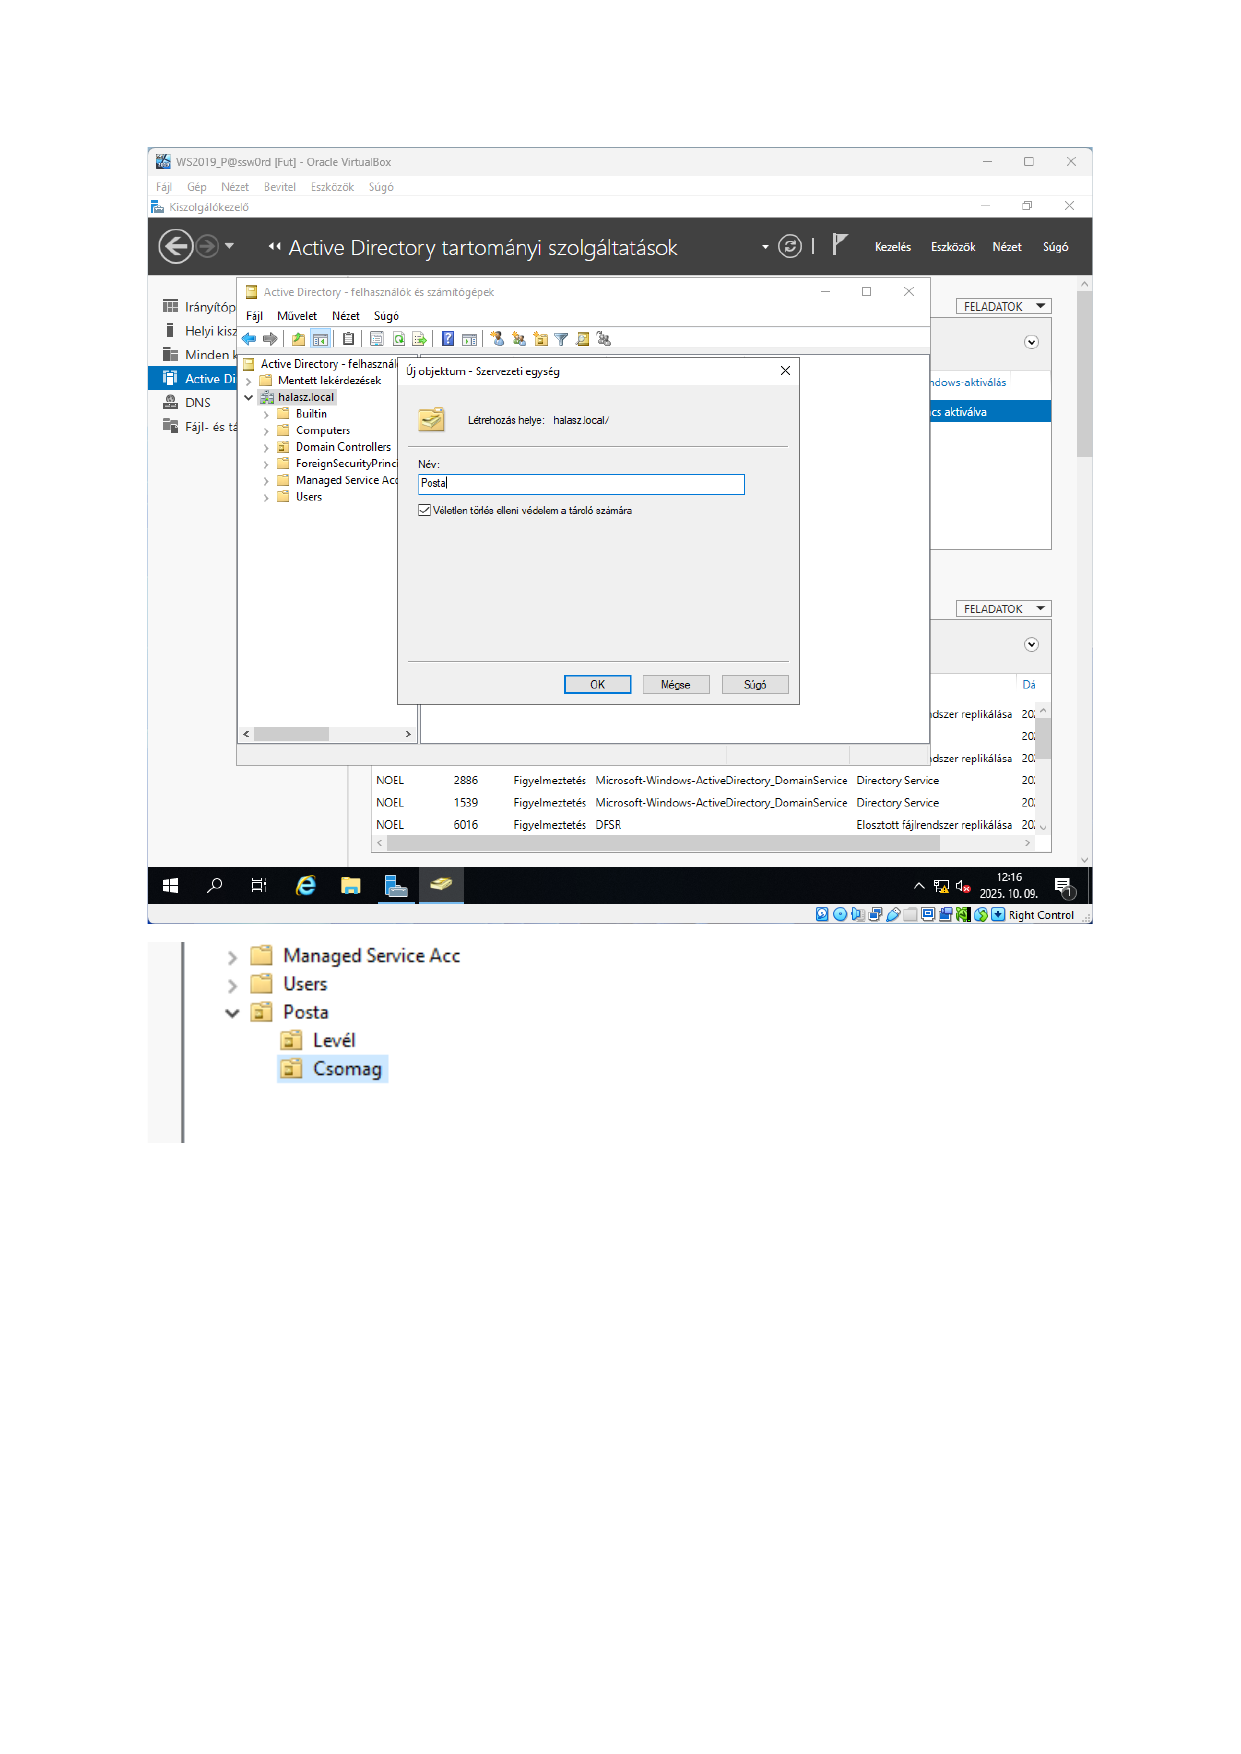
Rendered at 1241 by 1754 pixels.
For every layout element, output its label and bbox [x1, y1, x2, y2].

picture [147, 147, 1093, 924]
picture [147, 942, 461, 1143]
